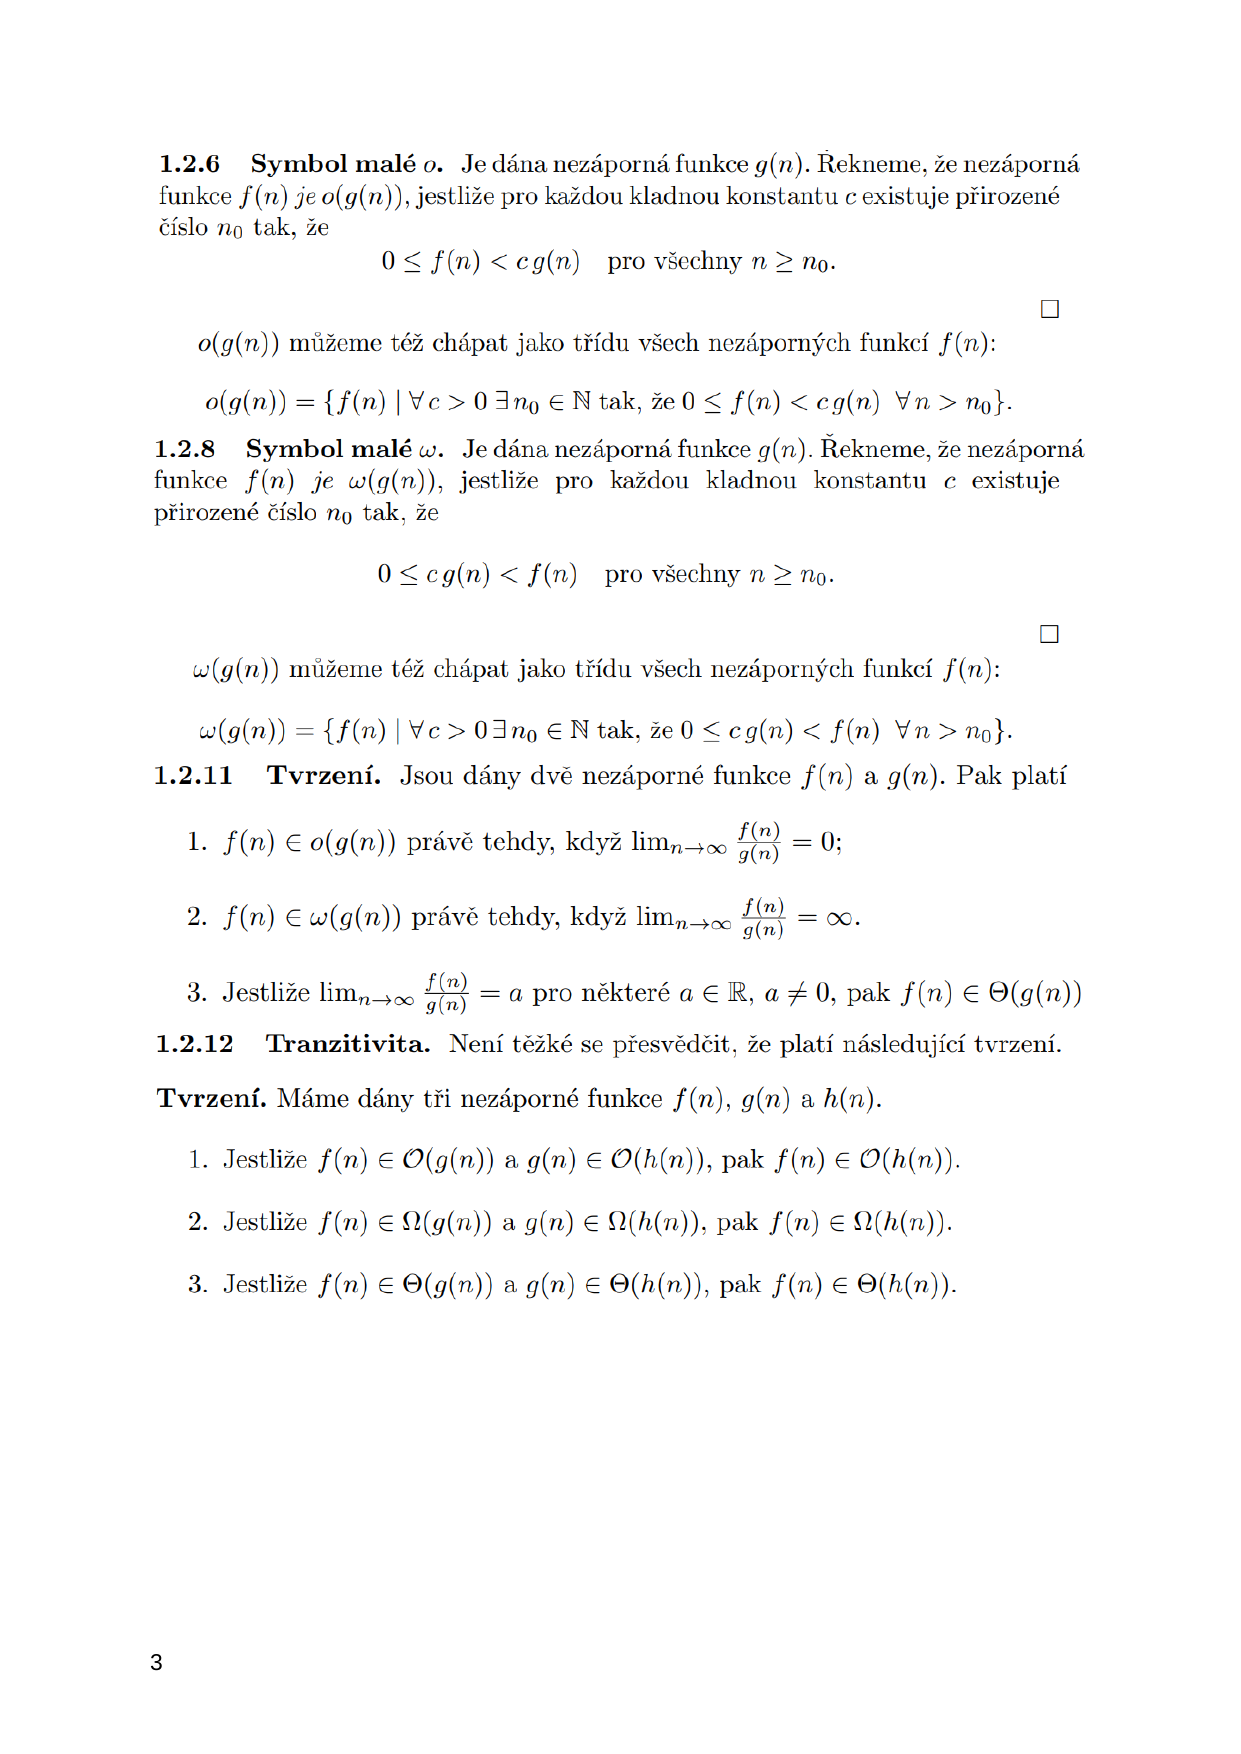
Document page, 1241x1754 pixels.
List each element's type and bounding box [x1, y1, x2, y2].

picture [150, 1028, 1091, 1314]
picture [150, 150, 1091, 427]
picture [150, 431, 1091, 754]
picture [150, 757, 1091, 1025]
